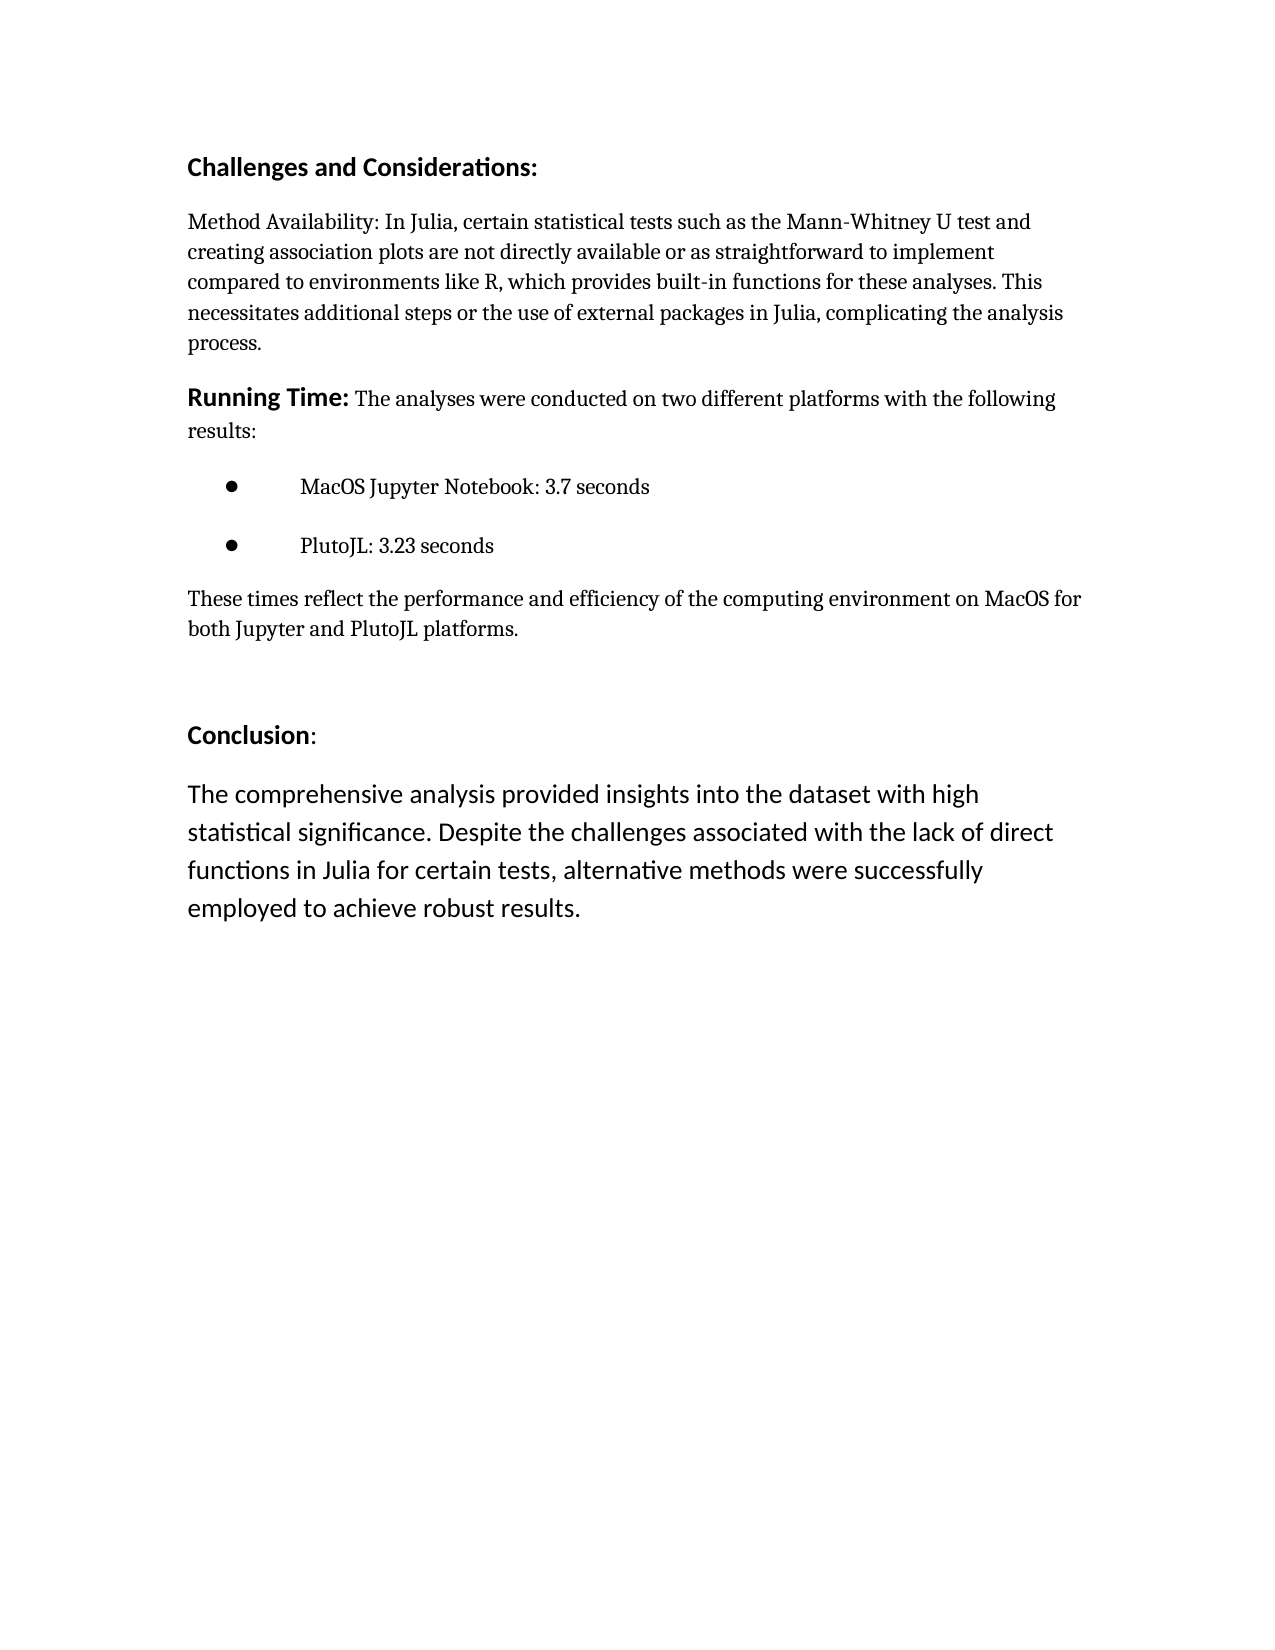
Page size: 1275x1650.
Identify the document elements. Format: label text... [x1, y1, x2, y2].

subtitle The comprehensive analysis provided insights into the dataset with high statistical significance. Despite the challenges associated with the lack of direct functions in Julia for certain tests, alternative methods were successfully employed to achieve robust results. [187, 777, 1087, 924]
subtitle Conclusion: [187, 718, 1087, 751]
subtitle Running Time: The analyses were conducted on two different platforms with the following results: [187, 381, 1087, 444]
subtitle PlutoJL: 3.23 seconds [225, 527, 1087, 560]
subtitle MacOS Jupyter Notebook: 3.7 seconds [225, 468, 1087, 502]
subtitle Method Availability: In Julia, certain statistical tests such as the Mann-Whitney U test and creating association plots are not directly available or as straightforward to implement compared to environments like R, which provides built-in functions for these analyses. This necessitates additional steps or the use of external packages in Julia, complicating the analysis process. [187, 209, 1087, 356]
subtitle Challenges and Considerations: [187, 150, 1087, 183]
subtitle These times reflect the performance and efficiency of the computing environment on MacOS for both Jupyter and PlutoJL platforms. [187, 586, 1087, 643]
